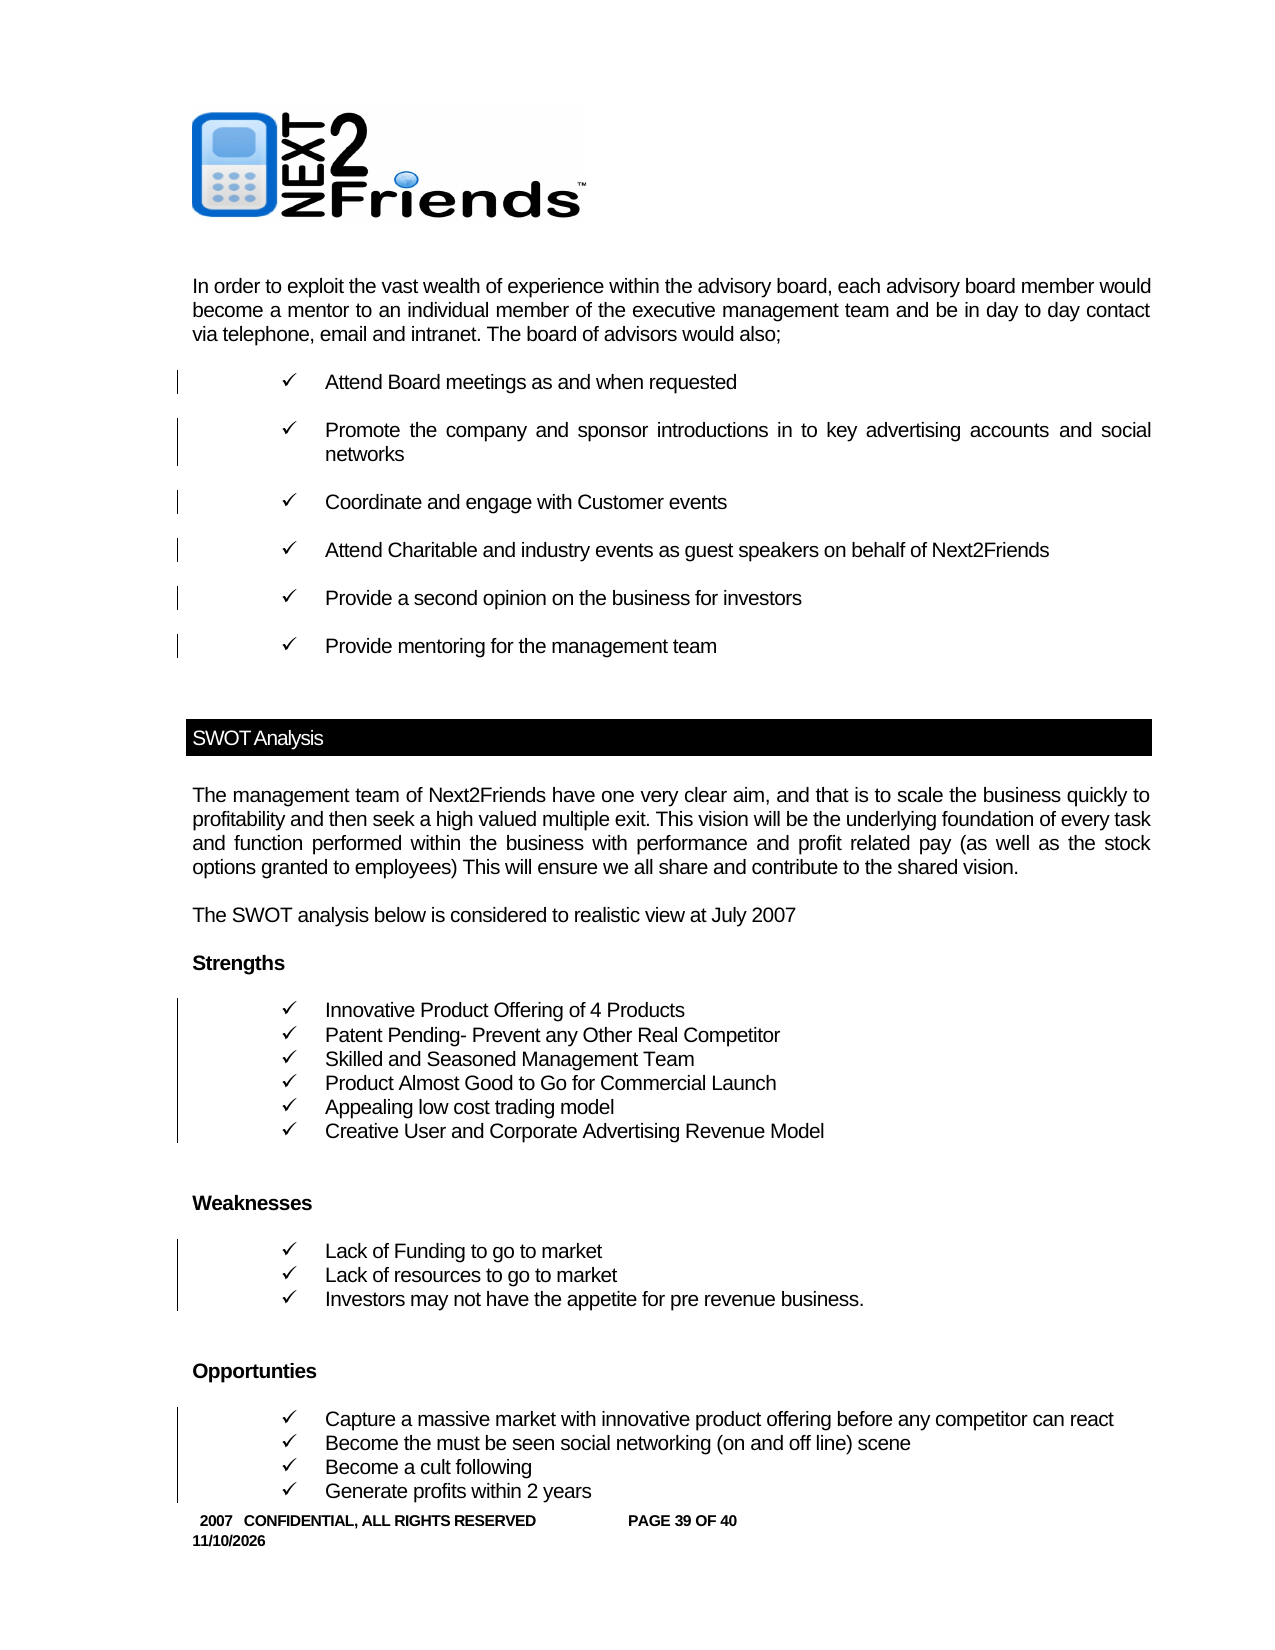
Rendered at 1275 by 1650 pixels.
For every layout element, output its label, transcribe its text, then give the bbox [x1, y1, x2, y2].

text Strengths [192, 950, 1152, 974]
list Provide a second opinion on the business for investors [281, 586, 1152, 610]
list Lack of Funding to go to market [281, 1238, 1152, 1263]
text In order to exploit the vast wealth of experience within the advisory board, each advisory board member would become a mentor to an individual member of the executive management team and be in day to day contact via telephone, email and intranet. The board of advisors would also; [192, 274, 1152, 346]
list Provide mentoring for the management team [281, 634, 1152, 658]
text Opportunties [192, 1359, 1152, 1383]
text Weaknesses [192, 1191, 1152, 1214]
list Promote the company and sponsor introductions in to key advertising accounts and social networks [281, 418, 1152, 466]
picture [192, 100, 587, 227]
list Appealing low cost trading model [281, 1094, 1152, 1119]
text The management team of Next2Friends have one very clear aim, and that is to scale the business quickly to profitability and then seek a high valued multiple exit. This vision will be the underlying foundation of every task and function performed within the business with performance and profit related pay (as well as the stock options granted to employees) This will ensure we all share and contribute to the shared vision. [192, 783, 1152, 878]
list Coordinate and engage with Customer events [281, 490, 1152, 514]
list Generate profits within 2 years [281, 1479, 1152, 1503]
list Attend Board meetings as and when requested [281, 370, 1152, 394]
list Become a cult following [281, 1455, 1152, 1479]
list Product Almost Good to Go for Commercial Launch [281, 1071, 1152, 1094]
list Become the must be seen social networking (on and off line) scene [281, 1431, 1152, 1455]
list Lack of resources to go to market [281, 1263, 1152, 1287]
list Skilled and Seasoned Management Team [281, 1046, 1152, 1071]
text The SWOT analysis below is considered to realistic view at July 2007 [192, 902, 1152, 926]
list Investors may not have the appetite for pre revenue business. [281, 1287, 1152, 1311]
list Creative User and Corporate Advertising Revenue Model [281, 1119, 1152, 1143]
list Patent Pending- Prevent any Other Real Competitor [281, 1022, 1152, 1046]
list Innovative Product Offering of 4 Products [281, 998, 1152, 1022]
subtitle SWOT Analysis [186, 719, 1152, 756]
list Capture a massive market with innovative product offering before any competitor can react [281, 1407, 1152, 1431]
list Attend Charitable and industry events as guest speakers on behalf of Next2Friends [281, 538, 1152, 562]
